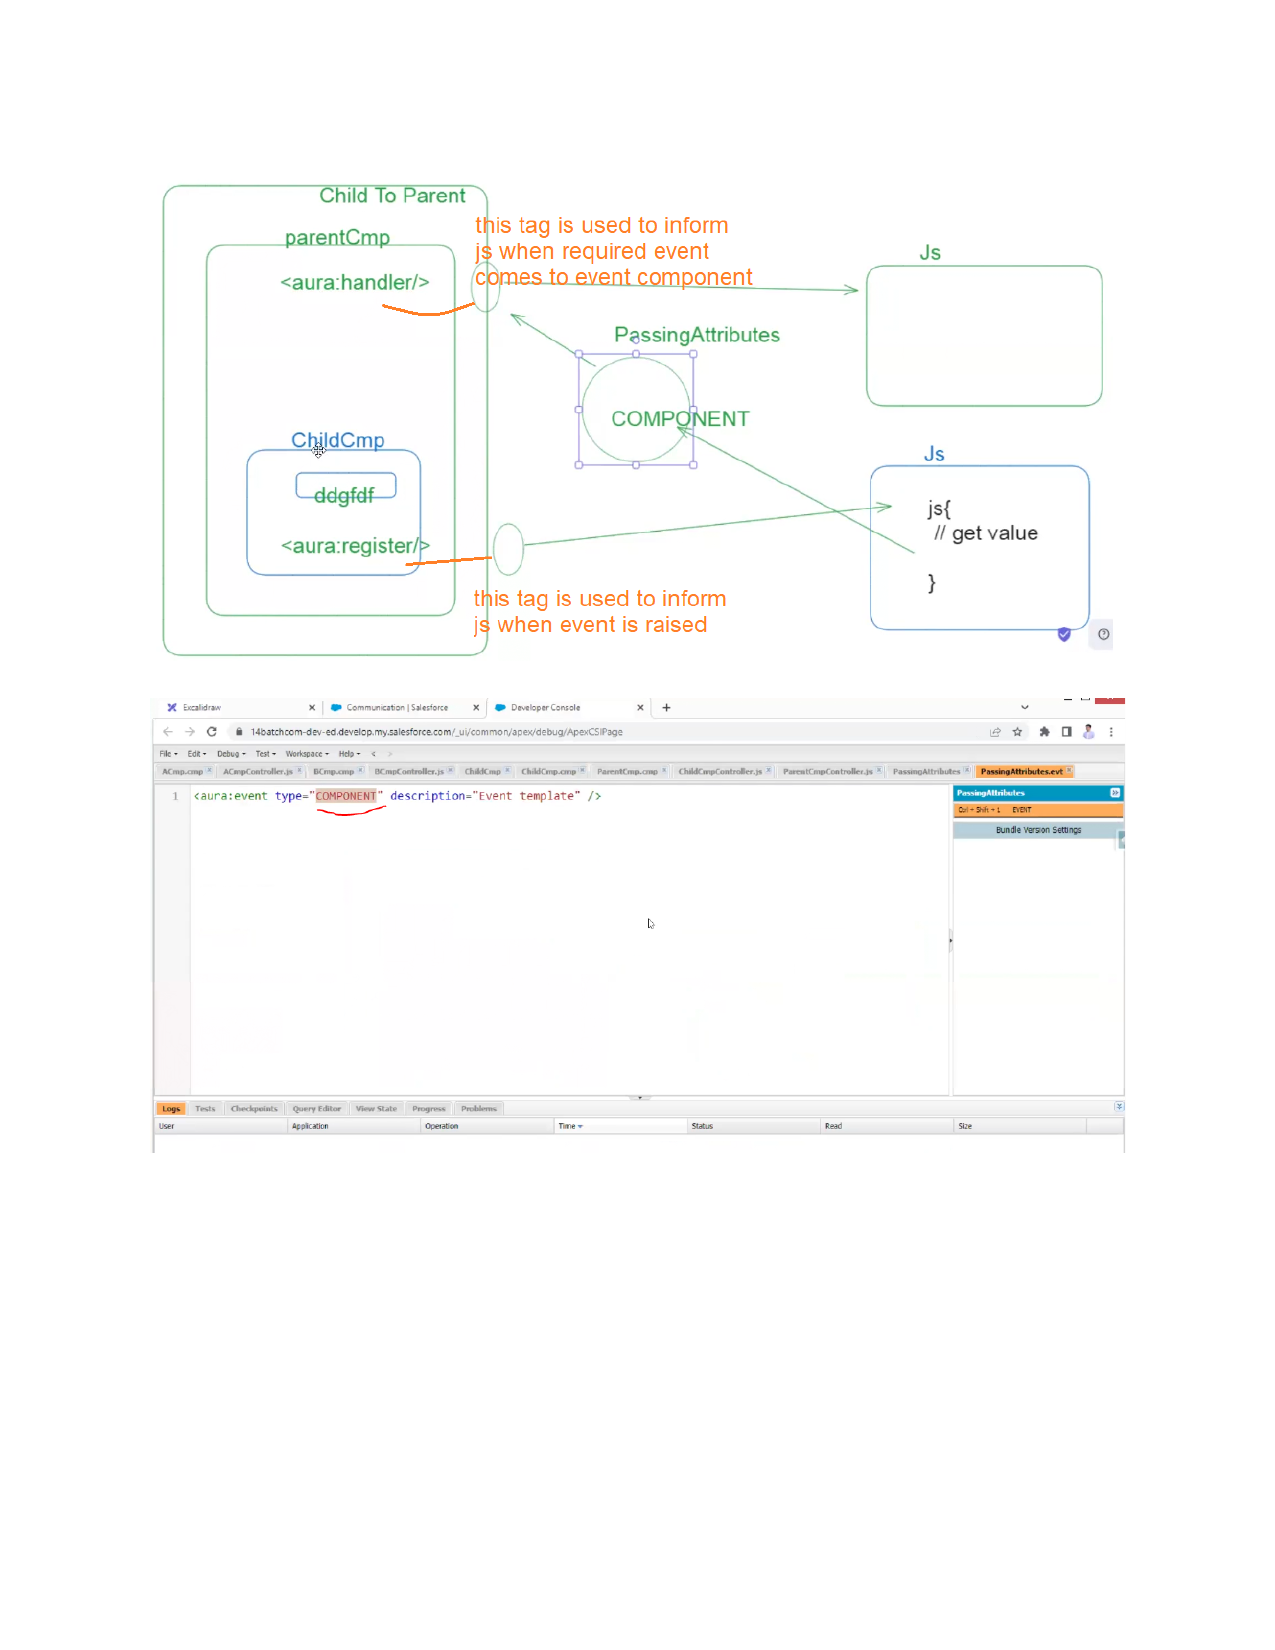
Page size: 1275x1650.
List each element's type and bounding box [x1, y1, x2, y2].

picture [150, 698, 1125, 1153]
picture [150, 150, 1125, 677]
